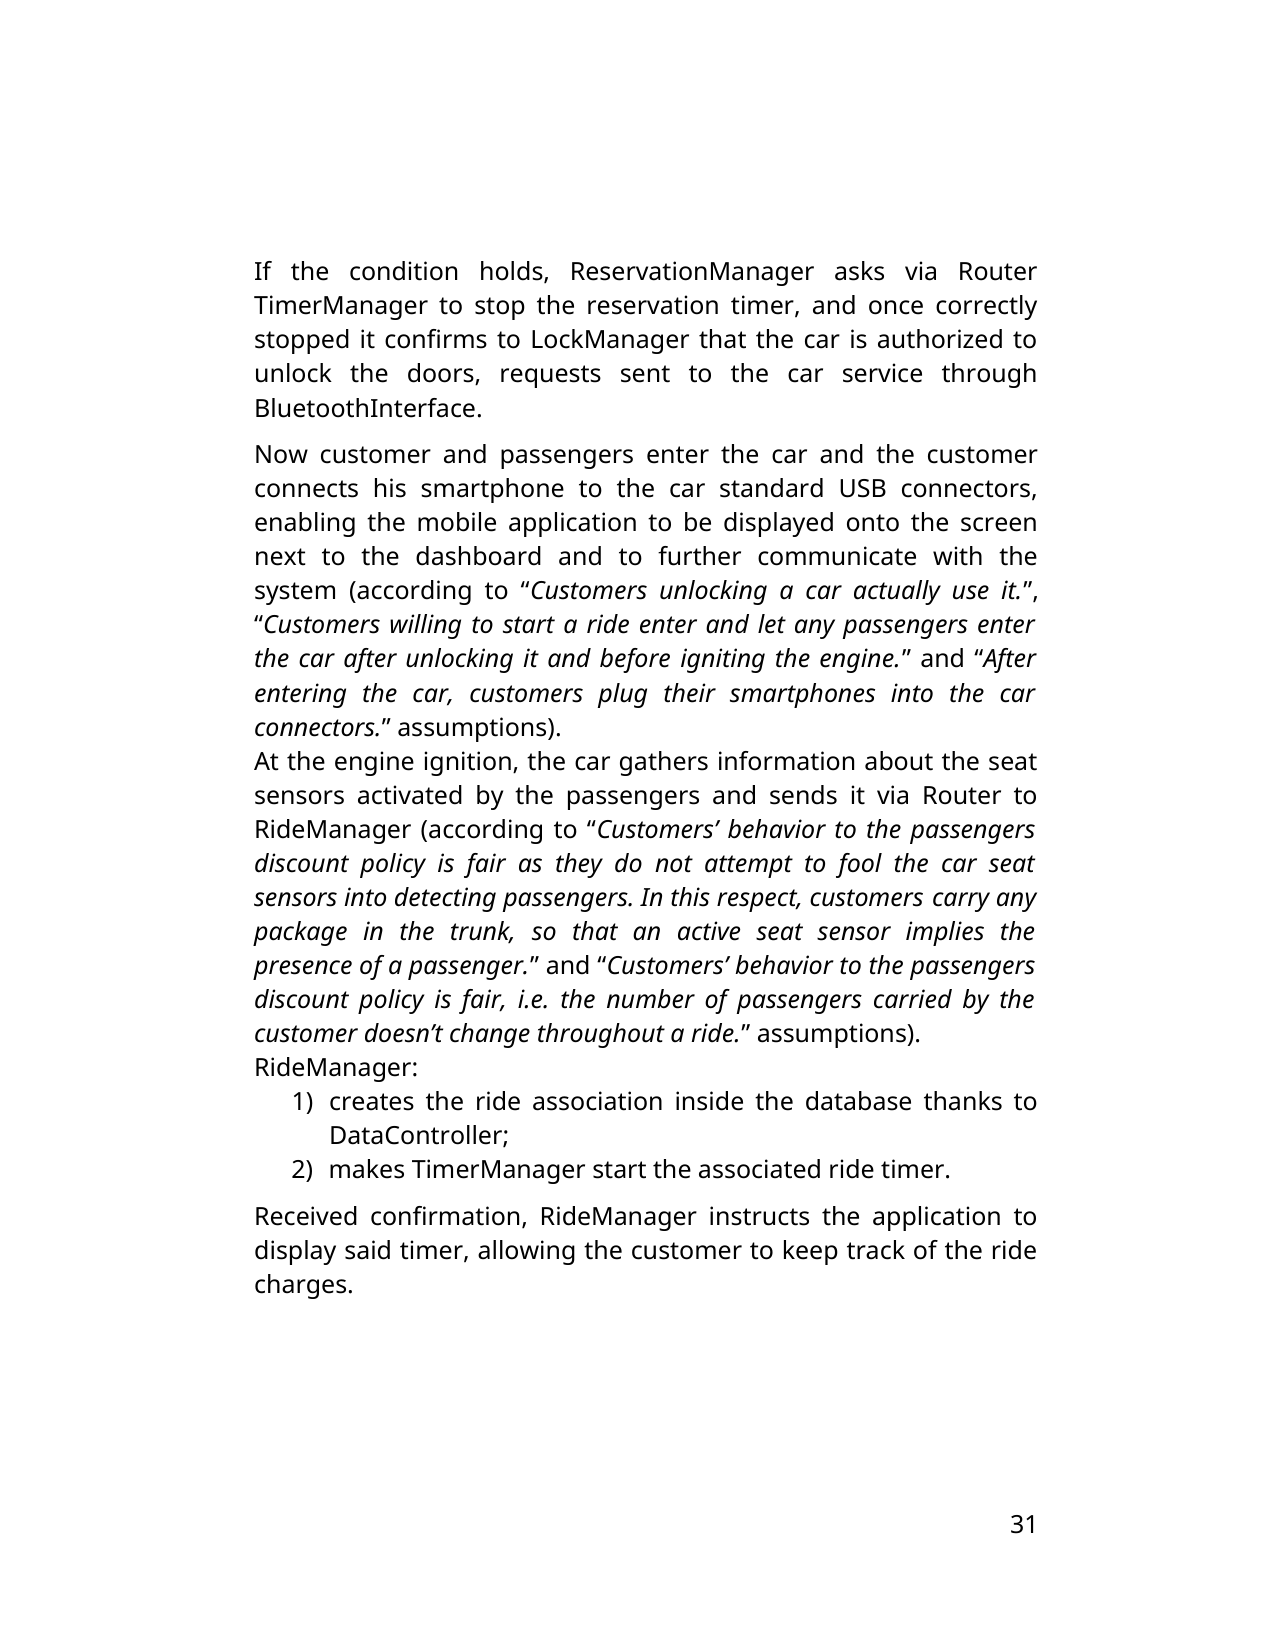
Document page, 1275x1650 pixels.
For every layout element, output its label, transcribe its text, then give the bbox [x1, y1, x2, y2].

text At the engine ignition, the car gathers information about the seat sensors activated by the passengers and sends it via Router to RideManager (according to “Customers’ behavior to the passengers discount policy is fair as they do not attempt to fool the car seat sensors into detecting passengers. In this respect, customers carry any package in the trunk, so that an active seat sensor implies the presence of a passenger.” and “Customers’ behavior to the passengers discount policy is fair, i.e. the number of passengers carried by the customer doesn’t change throughout a ride.” assumptions). [254, 743, 1039, 1050]
text If the condition holds, ReservationManager asks via Router TimerManager to stop the reservation timer, and once correctly stopped it confirms to LockManager that the car is authorized to unlock the doors, requests sent to the car service through BluetoothInterface. [254, 254, 1039, 424]
text Now customer and passengers enter the car and the customer connects his smartphone to the car standard USB connectors, enabling the mobile application to be displayed onto the screen next to the dashboard and to further communicate with the system (according to “Customers unlocking a car actually use it.”, “Customers willing to start a ride enter and let any passengers enter the car after unlocking it and before igniting the engine.” and “After entering the car, customers plug their smartphones into the car connectors.” assumptions). [254, 437, 1039, 743]
text Received confirmation, RideManager instructs the application to display said timer, allowing the customer to keep track of the ride charges. [254, 1199, 1039, 1301]
text RideManager: [254, 1050, 1039, 1084]
list makes TimerManager start the associated ride timer. [291, 1152, 1039, 1186]
list creates the ride association inside the database thanks to DataController; [291, 1084, 1039, 1152]
